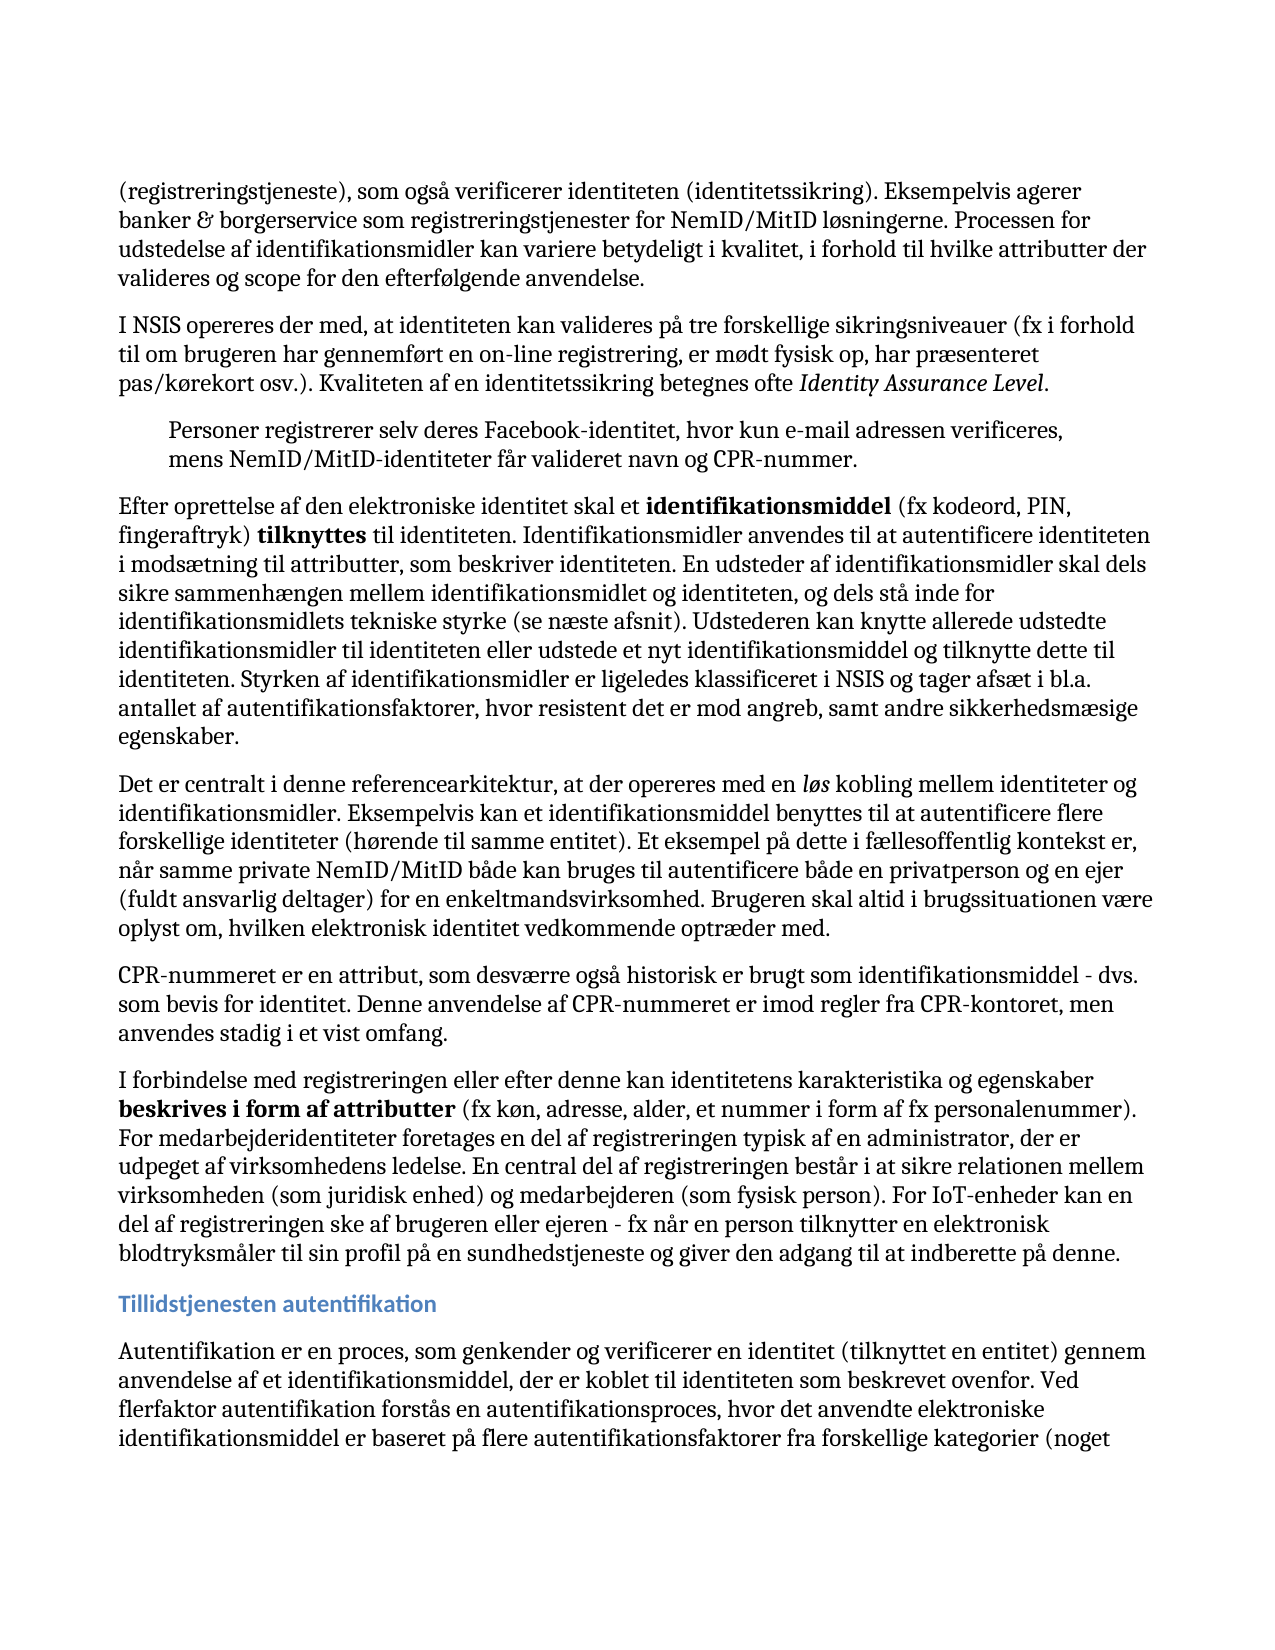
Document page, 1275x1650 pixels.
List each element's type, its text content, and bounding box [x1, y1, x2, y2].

text I NSIS opereres der med, at identiteten kan valideres på tre forskellige sikringsniveauer (fx i forhold til om brugeren har gennemført en on-line registrering, er mødt fysisk op, har præsenteret pas/kørekort osv.). Kvaliteten af en identitetssikring betegnes ofte Identity Assurance Level. [118, 311, 1157, 397]
text Efter oprettelse af den elektroniske identitet skal et identifikationsmiddel (fx kodeord, PIN, fingeraftryk) tilknyttes til identiteten. Identifikationsmidler anvendes til at autentificere identiteten i modsætning til attributter, som beskriver identiteten. En udsteder af identifikationsmidler skal dels sikre sammenhængen mellem identifikationsmidlet og identiteten, og dels stå inde for identifikationsmidlets tekniske styrke (se næste afsnit). Udstederen kan knytte allerede udstedte identifikationsmidler til identiteten eller udstede et nyt identifikationsmiddel og tilknytte dette til identiteten. Styrken af identifikationsmidler er ligeledes klassificeret i NSIS og tager afsæt i bl.a. antallet af autentifikationsfaktorer, hvor resistent det er mod angreb, samt andre sikkerhedsmæsige egenskaber. [118, 492, 1157, 751]
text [118, 1337, 1157, 1452]
text I forbindelse med registreringen eller efter denne kan identitetens karakteristika og egenskaber beskrives i form af attributter (fx køn, adresse, alder, et nummer i form af fx personalenummer). For medarbejderidentiteter foretages en del af registreringen typisk af en administrator, der er udpeget af virksomhedens ledelse. En central del af registreringen består i at sikre relationen mellem virksomheden (som juridisk enhed) og medarbejderen (som fysisk person). For IoT-enheder kan en del af registreringen ske af brugeren eller ejeren - fx når en person tilknytter en elektronisk blodtryksmåler til sin profil på en sundhedstjeneste og giver den adgang til at indberette på denne. [118, 1066, 1157, 1267]
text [118, 177, 1157, 292]
text CPR-nummeret er en attribut, som desværre også historisk er brugt som identifikationsmiddel - dvs. som bevis for identitet. Denne anvendelse af CPR-nummeret er imod regler fra CPR-kontoret, men anvendes stadig i et vist omfang. [118, 961, 1157, 1047]
text Det er centralt i denne referencearkitektur, at der opereres med en løs kobling mellem identiteter og identifikationsmidler. Eksempelvis kan et identifikationsmiddel benyttes til at autentificere flere forskellige identiteter (hørende til samme entitet). Et eksempel på dette i fællesoffentlig kontekst er, når samme private NemID/MitID både kan bruges til autentificere både en privatperson og en ejer (fuldt ansvarlig deltager) for en enkeltmandsvirksomhed. Brugeren skal altid i brugssituationen være oplyst om, hvilken elektronisk identitet vedkommende optræder med. [118, 770, 1157, 942]
subtitle Tillidstjenesten autentifikation [118, 1288, 1157, 1318]
text Personer registrerer selv deres Facebook-identitet, hvor kun e-mail adressen verificeres, mens NemID/MitID-identiteter får valideret navn og CPR-nummer. [168, 416, 1107, 473]
